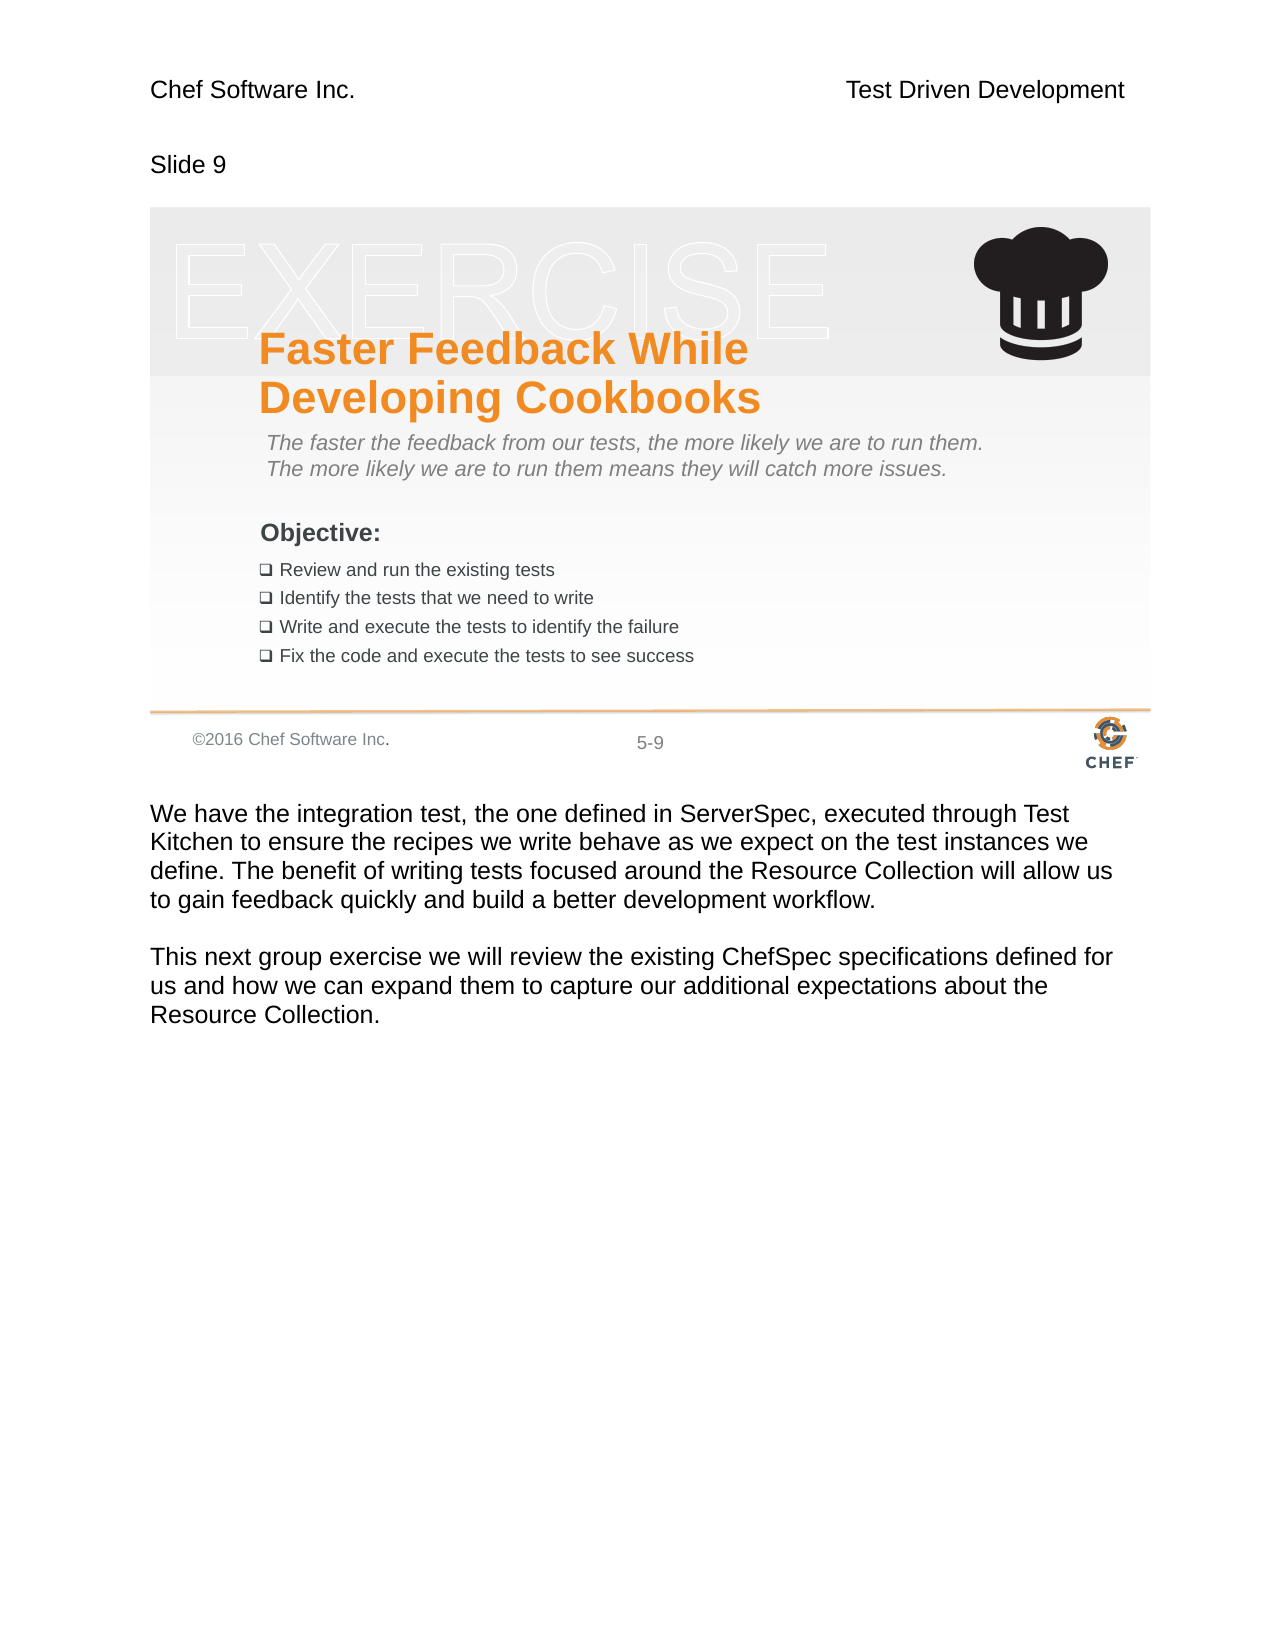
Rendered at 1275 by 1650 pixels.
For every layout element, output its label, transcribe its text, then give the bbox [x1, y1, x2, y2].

text Slide 9 [150, 150, 1125, 179]
text This next group exercise we will review the existing ChefSpec specifications defined for us and how we can expand them to capture our additional expectations about the Resource Collection. [150, 942, 1125, 1028]
text We have the integration test, the one defined in ServerSpec, executed through Test Kitchen to ensure the recipes we write behave as we expect on the test instances we define. The benefit of writing tests focused around the Resource Collection will allow us to gain feedback quickly and build a better development workflow. [150, 798, 1125, 913]
